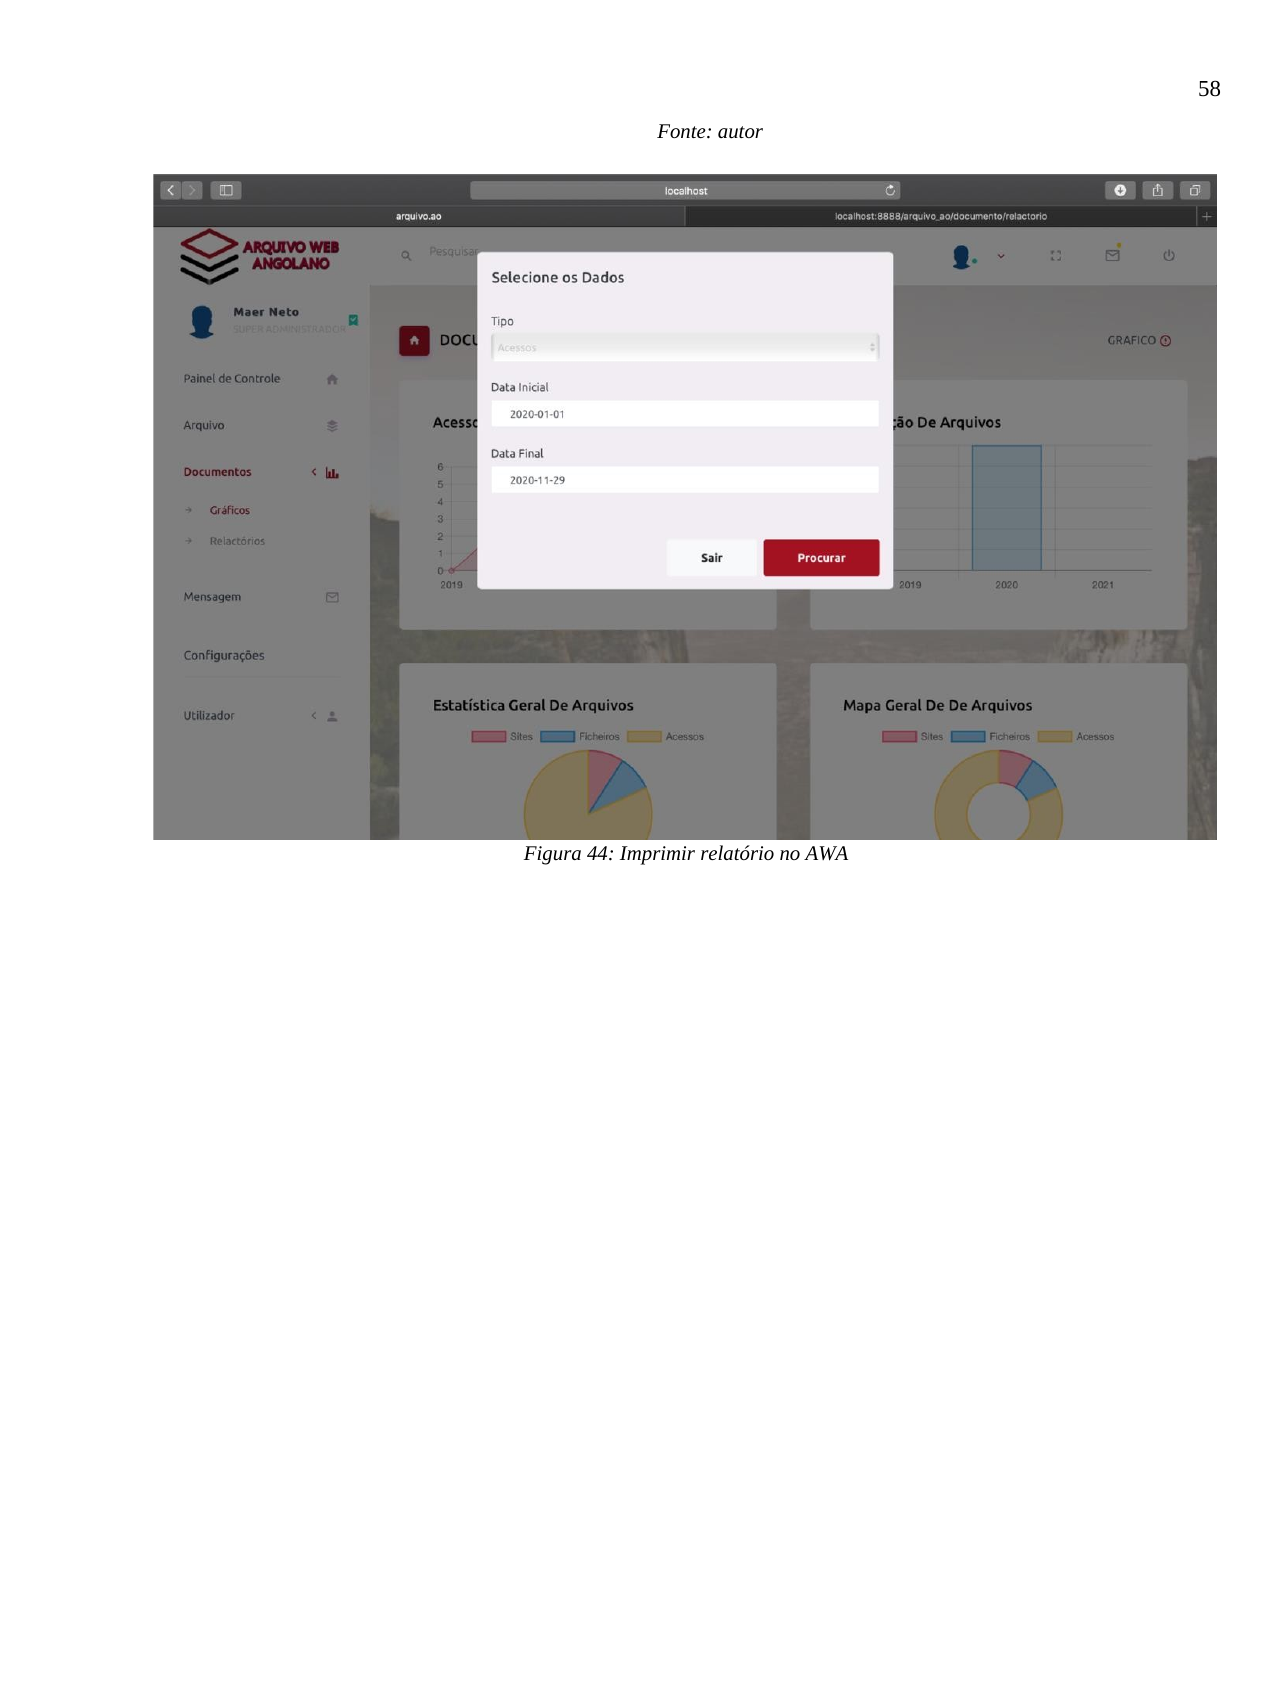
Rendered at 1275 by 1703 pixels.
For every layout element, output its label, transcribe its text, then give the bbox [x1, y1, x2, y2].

picture [153, 174, 1217, 840]
text Figura 44: Imprimir relatório no AWA [413, 841, 958, 865]
